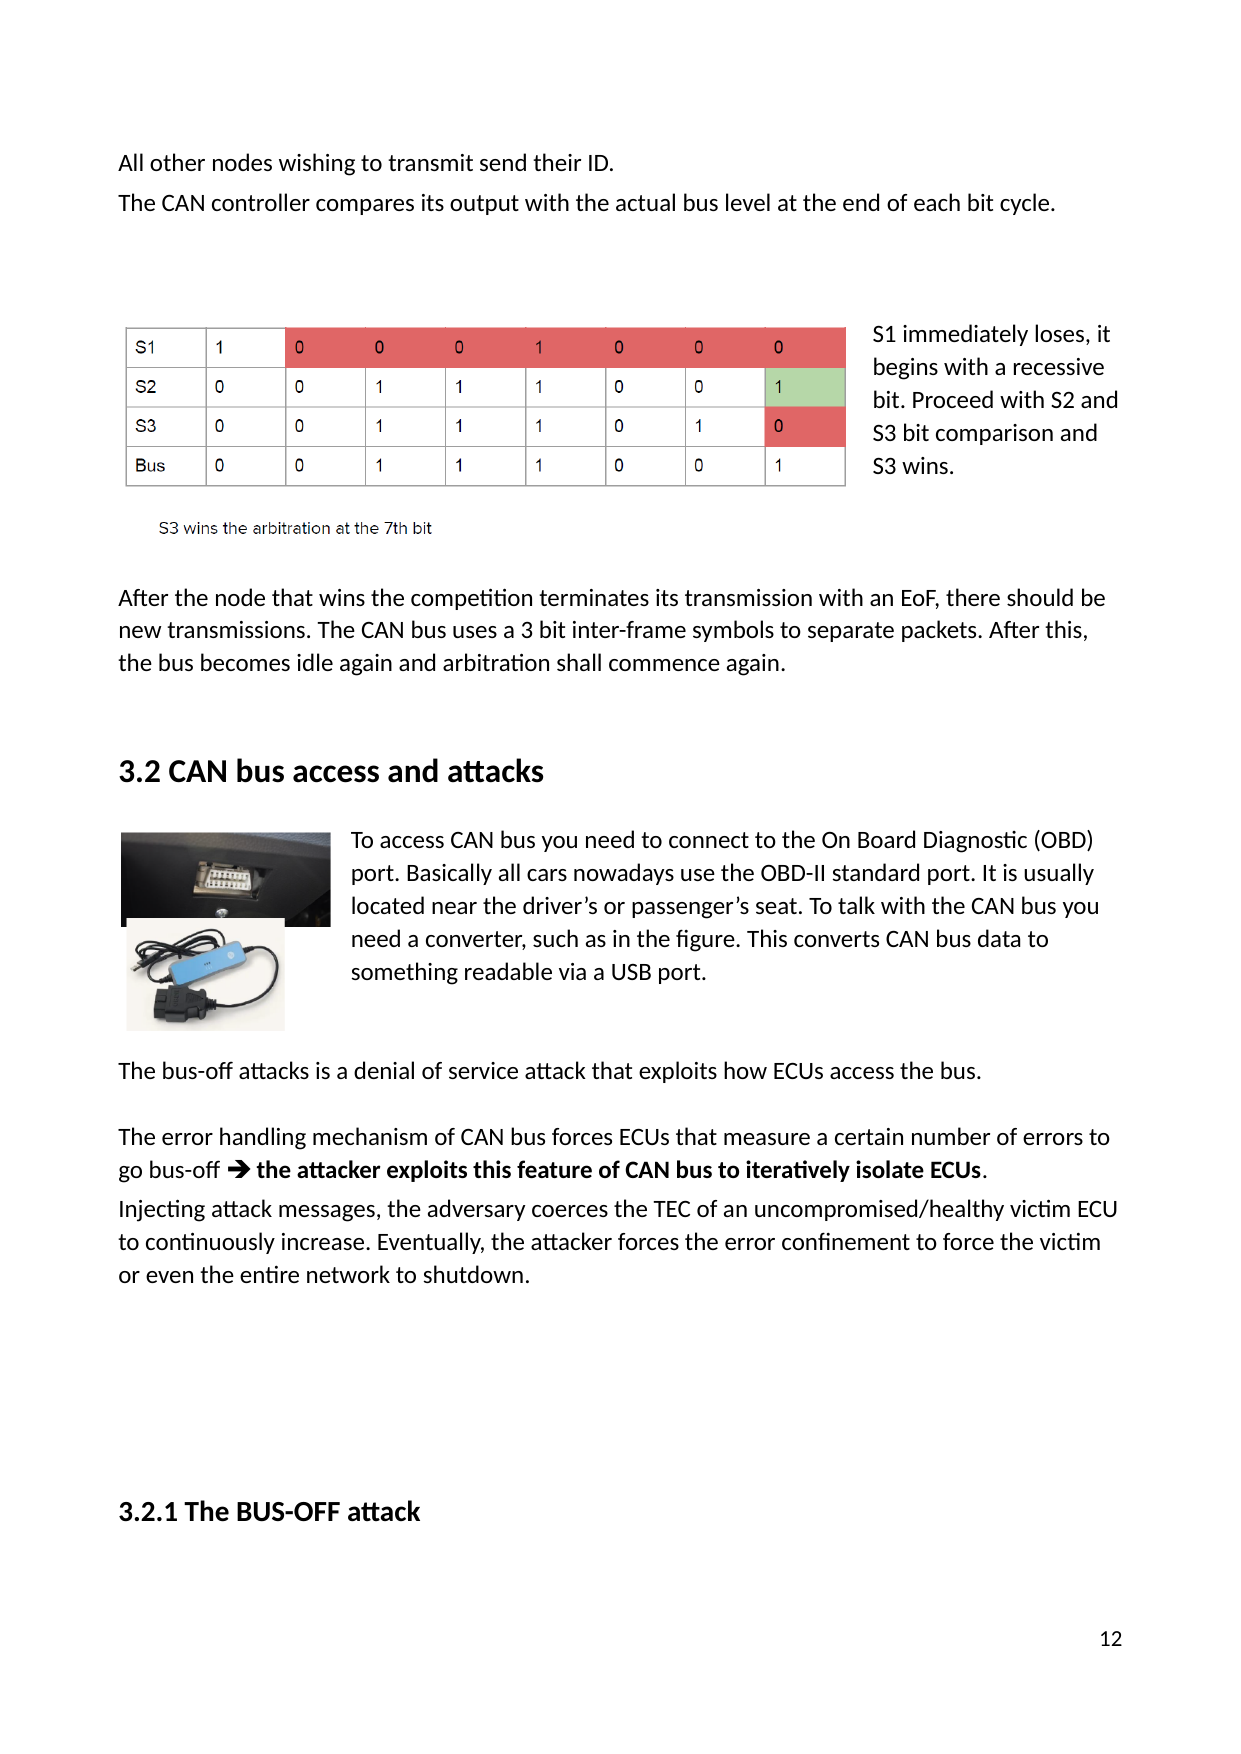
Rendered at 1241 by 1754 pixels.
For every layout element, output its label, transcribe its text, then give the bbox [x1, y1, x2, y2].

picture [118, 826, 332, 1033]
text To access CAN bus you need to connect to the On Board Diagnostic (OBD) port. Basically all cars nowadays use the OBD-II standard port. It is usually located near the driver’s or passenger’s seat. To talk with the CAN bus you need a converter, such as in the figure. This converts CAN bus data to something readable via a USB port. [118, 825, 1122, 987]
picture [118, 318, 854, 539]
subtitle 3.2.1 The BUS-OFF attack [118, 1493, 1122, 1529]
text The CAN controller compares its output with the actual bus level at the end of each bit cycle. [118, 187, 1122, 217]
subtitle 3.2 CAN bus access and attacks [118, 751, 1122, 791]
text or even the entire network to shutdown. [118, 1259, 1122, 1289]
text The bus-off attacks is a denial of service attack that exploits how ECUs access the bus. [118, 1055, 1122, 1086]
text After the node that wins the competition terminates its transmission with an EoF, there should be new transmissions. The CAN bus uses a 3 bit inter-frame symbols to separate packets. After this, the bus becomes idle again and arbitration shall commence again. [118, 582, 1122, 678]
text S1 immediately loses, it begins with a recessive bit. Proceed with S2 and S3 bit comparison and S3 wins. [854, 318, 1122, 481]
text Injecting attack messages, the adversary coerces the TEC of an uncompromised/healthy victim ECU to continuously increase. Eventually, the attacker forces the error confinement to force the victim [118, 1193, 1122, 1256]
text All other nodes wishing to transmit send their ID. [118, 148, 1122, 178]
text The error handling mechanism of CAN bus forces ECUs that measure a certain number of errors to go bus-off the attacker exploits this feature of CAN bus to iteratively isolate ECUs. [118, 1121, 1122, 1184]
